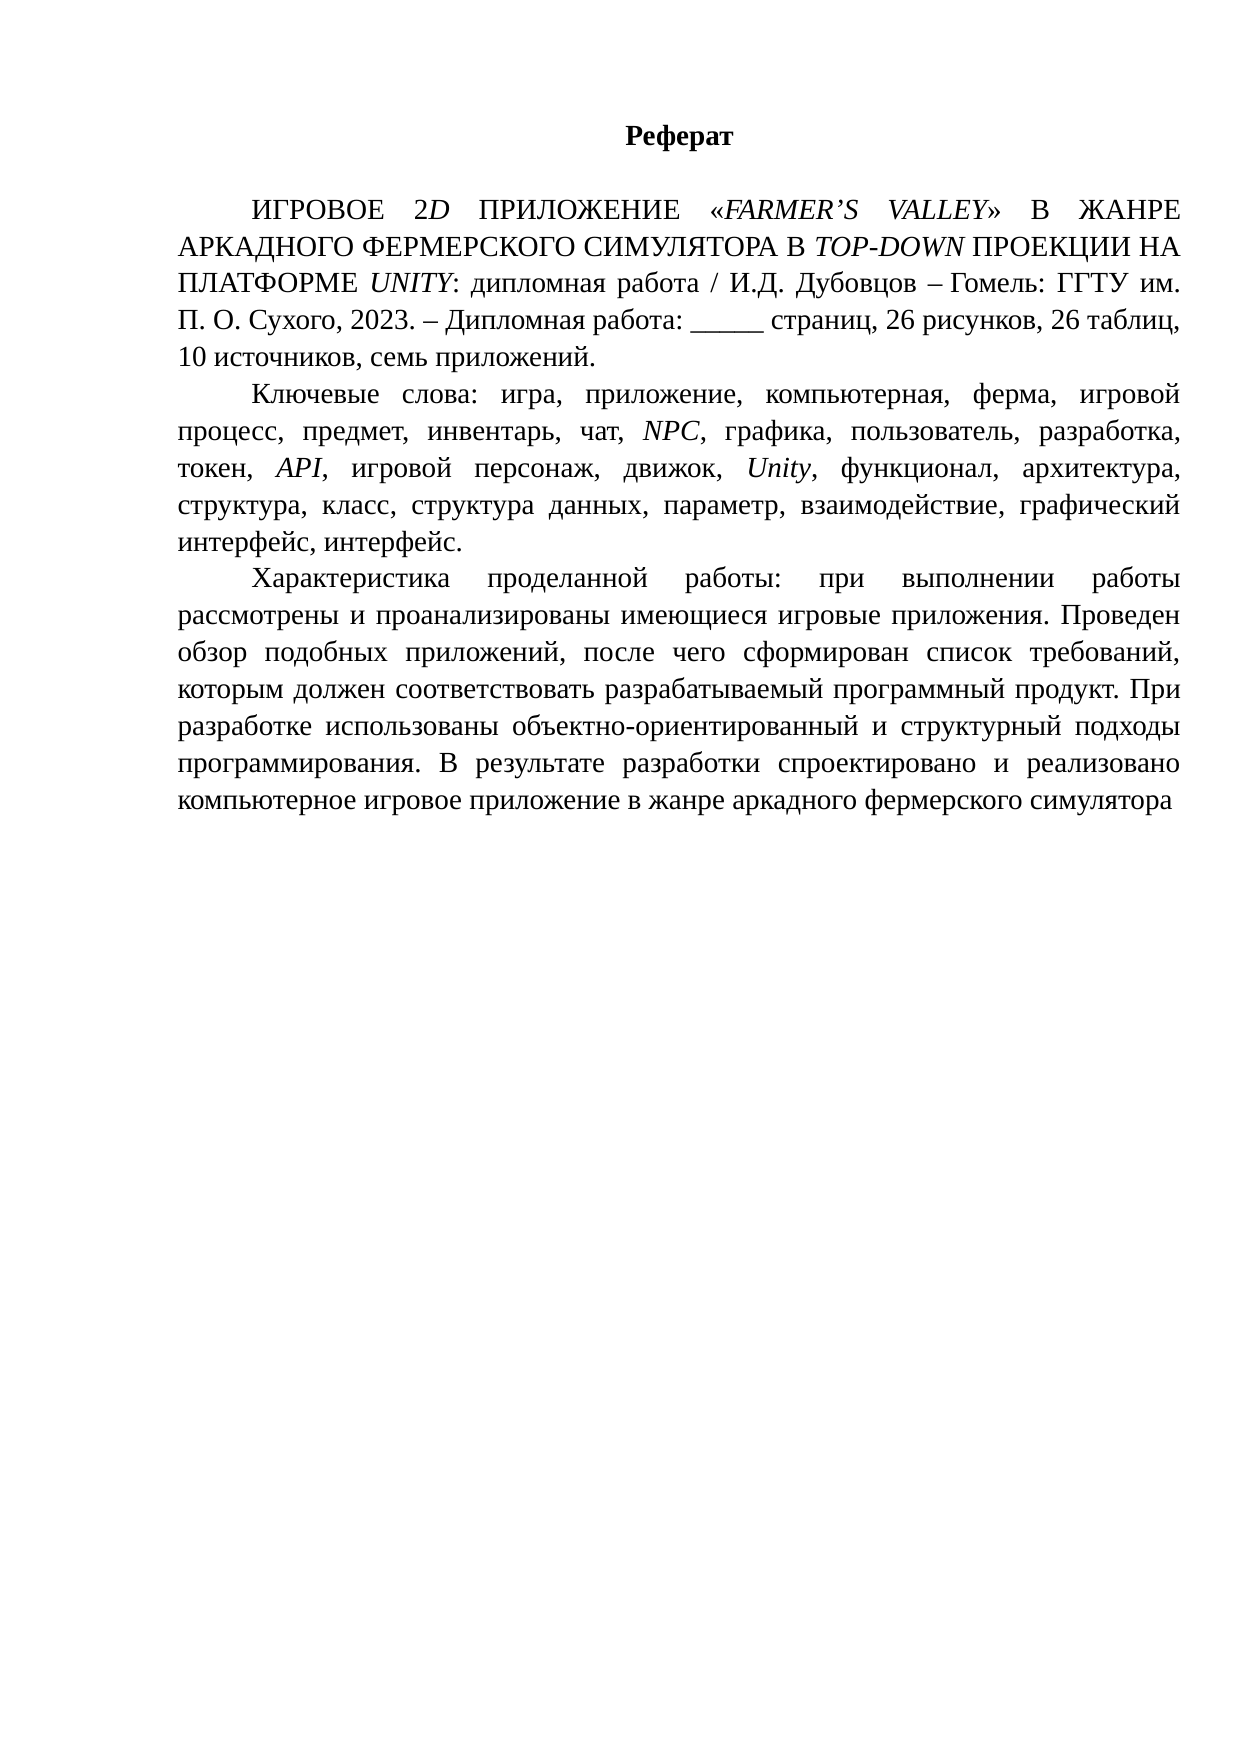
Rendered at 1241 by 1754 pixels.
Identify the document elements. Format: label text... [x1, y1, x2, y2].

text Характеристика проделанной работы: при выполнении работы рассмотрены и проанализированы имеющиеся игровые приложения. Проведен обзор подобных приложений, после чего сформирован список требований, которым должен соответствовать разрабатываемый программный продукт. При разработке использованы объектно-ориентированный и структурный подходы программирования. В результате разработки спроектировано и реализовано компьютерное игровое приложение в жанре аркадного фермерского симулятора [177, 561, 1181, 815]
text Ключевые слова: игра, приложение, компьютерная, ферма, игровой процесс, предмет, инвентарь, чат, NPC, графика, пользователь, разработка, токен, API, игровой персонаж, движок, Unity, функционал, архитектура, структура, класс, структура данных, параметр, взаимодействие, графический интерфейс, интерфейс. [177, 376, 1181, 557]
text Реферат [177, 118, 1181, 152]
text ИГРОВОЕ 2D ПРИЛОЖЕНИЕ «FARMER’S VALLEY» В ЖАНРЕ АРКАДНОГО ФЕРМЕРСКОГО СИМУЛЯТОРА В TOP-DOWN ПРОЕКЦИИ НА ПЛАТФОРМЕ UNITY: дипломная работа / И.Д. Дубовцов – Гомель: ГГТУ им. П. О. Сухого, 2023. – Дипломная работа: _____ страниц, 26 рисунков, 26 таблиц, 10 источников, семь приложений. [177, 192, 1181, 373]
